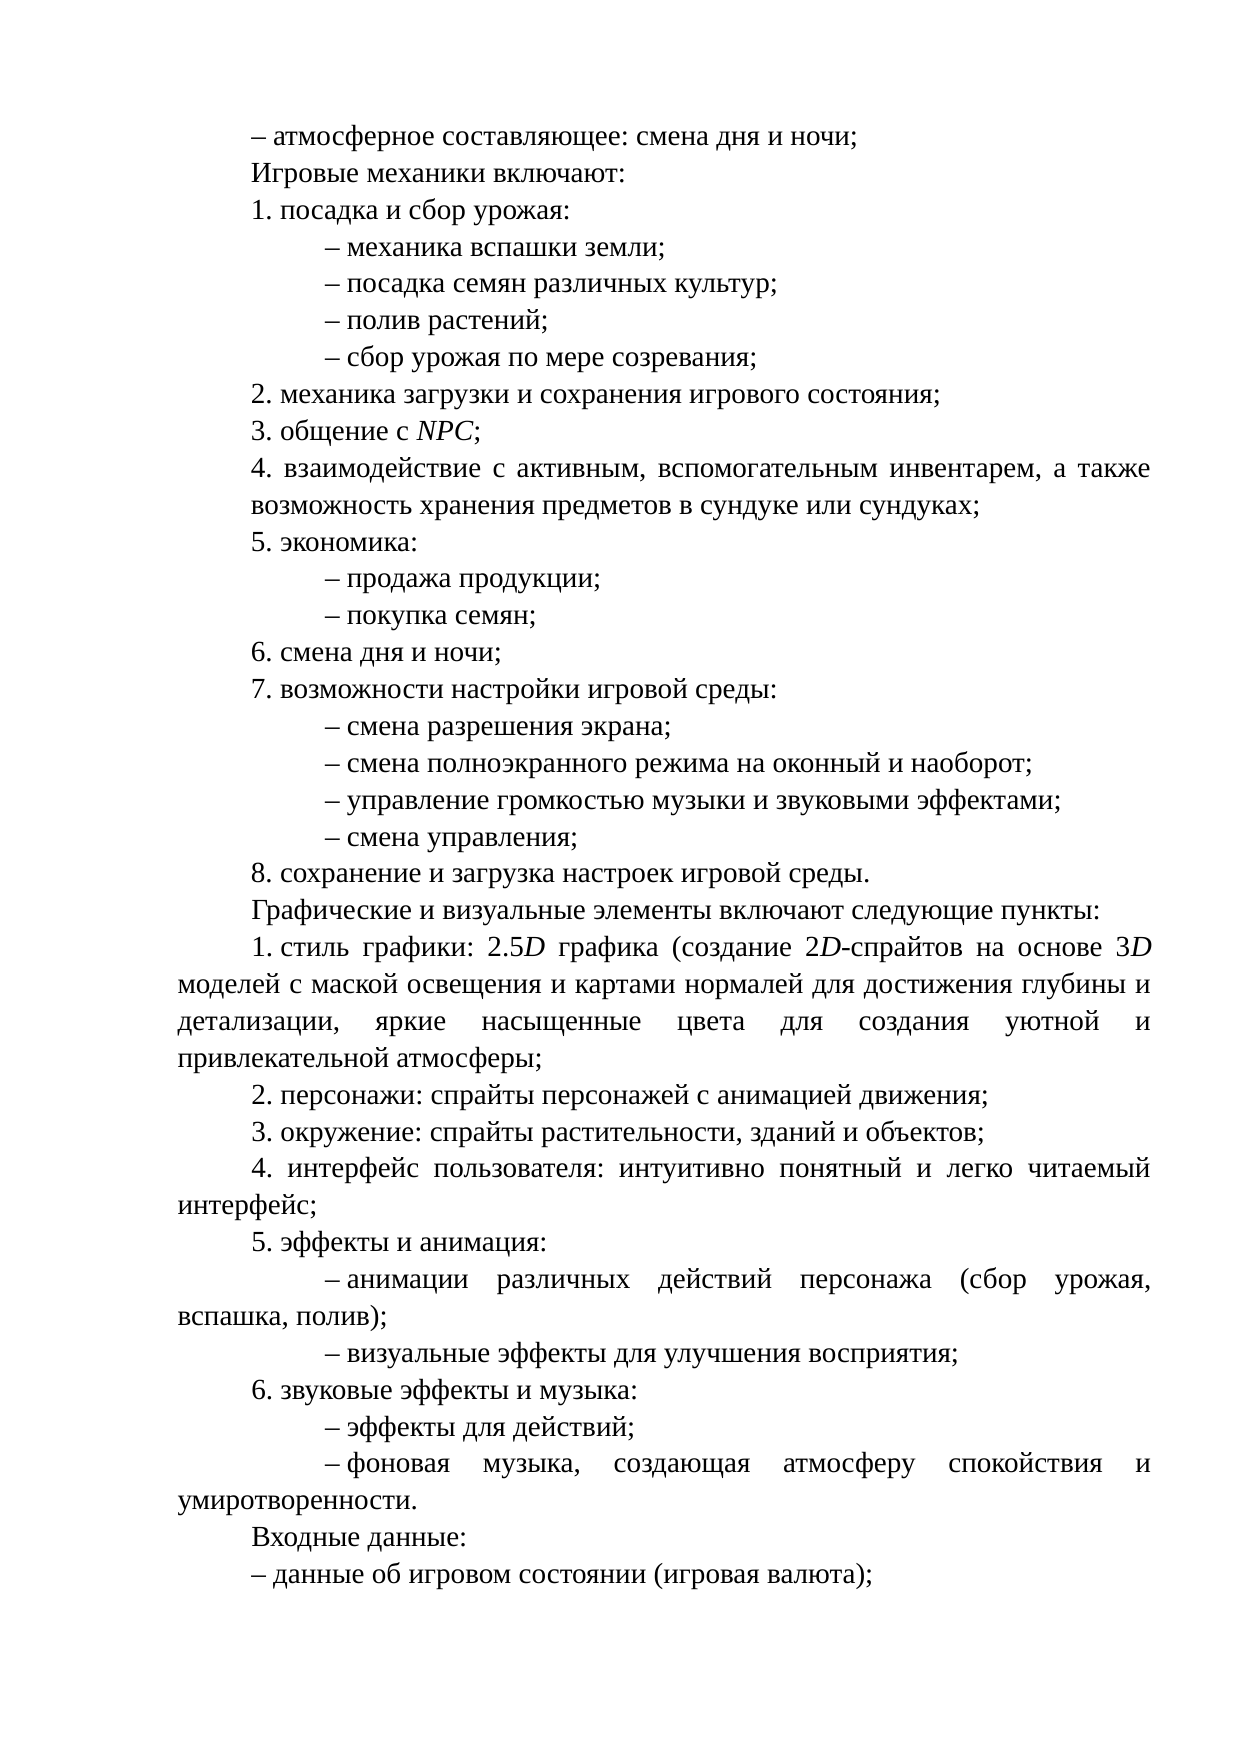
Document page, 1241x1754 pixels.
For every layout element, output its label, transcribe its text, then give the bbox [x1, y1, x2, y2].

text – анимации различных действий персонажа (сбор урожая, вспашка, полив); [177, 1261, 1152, 1332]
text – продажа продукции; [251, 561, 1152, 594]
text Графические и визуальные элементы включают следующие пункты: [177, 892, 1152, 926]
text 4. взаимодействие с активным, вспомогательным инвентарем, а также возможность хранения предметов в сундуке или сундуках; [251, 450, 1152, 520]
text – смена полноэкранного режима на оконный и наоборот; [251, 745, 1152, 778]
text 3. общение с NPC; [251, 413, 1152, 447]
text – полив растений; [251, 302, 1152, 336]
text – посадка семян различных культур; [251, 266, 1152, 299]
text 2. персонажи: спрайты персонажей с анимацией движения; [177, 1077, 1152, 1110]
text 5. экономика: [251, 524, 1152, 557]
text – фоновая музыка, создающая атмосферу спокойствия и умиротворенности. [177, 1446, 1152, 1516]
text 4. интерфейс пользователя: интуитивно понятный и легко читаемый интерфейс; [177, 1151, 1152, 1221]
text – смена управления; [251, 819, 1152, 852]
text 7. возможности настройки игровой среды: [251, 671, 1152, 705]
text 6. звуковые эффекты и музыка: – эффекты для действий; [177, 1372, 1152, 1442]
text Входные данные: – данные об игровом состоянии (игровая валюта); [177, 1519, 1152, 1590]
text – покупка семян; [251, 597, 1152, 631]
text Игровые механики включают: 1. посадка и сбор урожая: [251, 155, 1152, 225]
text – атмосферное составляющее: смена дня и ночи; [177, 118, 1152, 152]
text – визуальные эффекты для улучшения восприятия; [177, 1335, 1152, 1368]
text – механика вспашки земли; [251, 229, 1152, 262]
text 6. смена дня и ночи; [251, 634, 1152, 668]
text 5. эффекты и анимация: [177, 1224, 1152, 1258]
text – смена разрешения экрана; [251, 708, 1152, 742]
text 3. окружение: спрайты растительности, зданий и объектов; [177, 1114, 1152, 1147]
text 8. сохранение и загрузка настроек игровой среды. [251, 856, 1152, 889]
text – управление громкостью музыки и звуковыми эффектами; [251, 782, 1152, 815]
text 2. механика загрузки и сохранения игрового состояния; [251, 376, 1152, 410]
text 1. стиль графики: 2.5D графика (создание 2D-спрайтов на основе 3D моделей с маской освещения и картами нормалей для достижения глубины и детализации, яркие насыщенные цвета для создания уютной и привлекательной атмосферы; [177, 929, 1152, 1073]
text – сбор урожая по мере созревания; [251, 339, 1152, 373]
